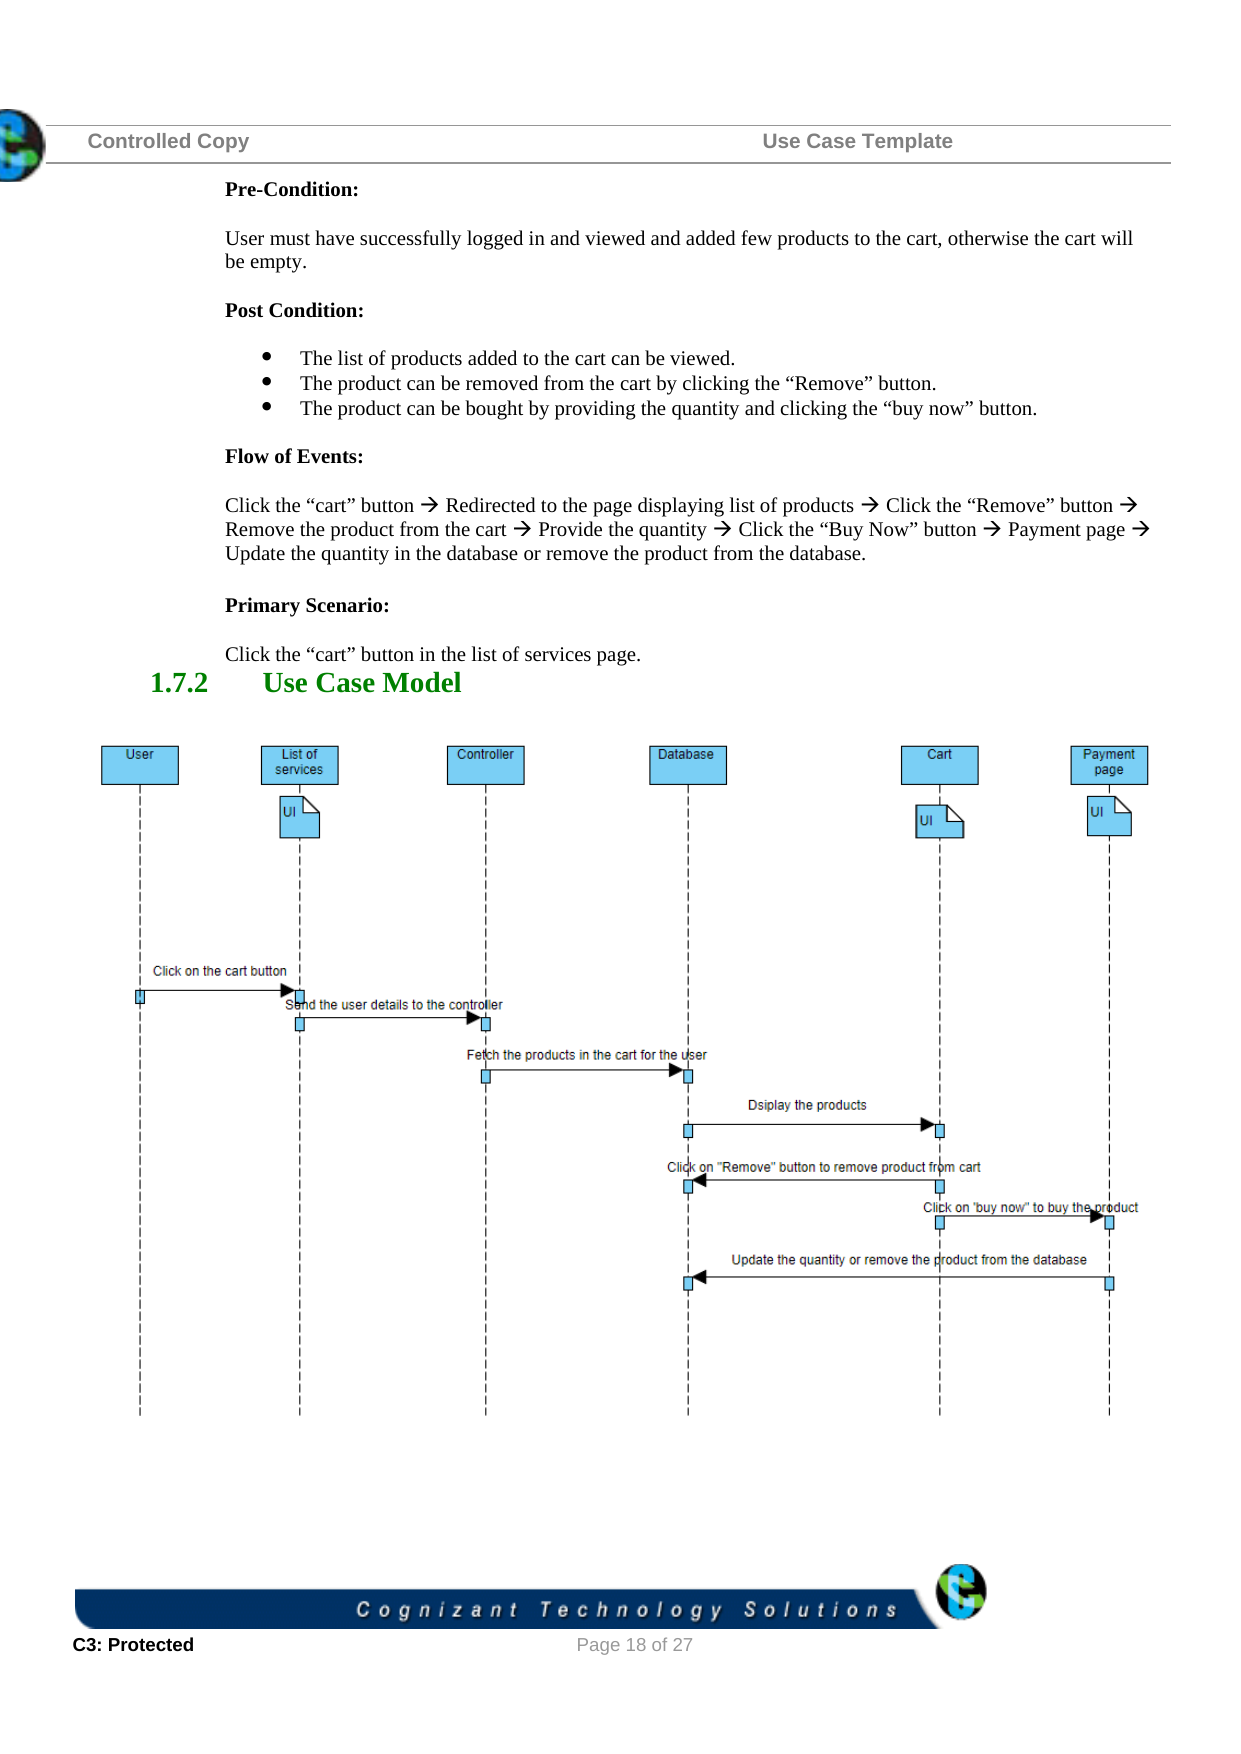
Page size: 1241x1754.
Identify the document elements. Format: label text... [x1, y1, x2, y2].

text Pre-Condition: [225, 177, 1153, 201]
picture [75, 1564, 1030, 1629]
text Click the “cart” button in the list of services page. [75, 642, 1153, 666]
list The product can be removed from the cart by clicking the “Remove” button. [262, 371, 1165, 396]
list The product can be bought by providing the quantity and clicking the “buy now” button. [262, 396, 1165, 420]
text Primary Scenario: [150, 592, 1153, 617]
text User must have successfully logged in and viewed and added few products to the cart, otherwise the cart will be empty. [225, 225, 1153, 273]
text Flow of Events: [225, 444, 1153, 468]
subtitle Use Case Model [150, 666, 1165, 699]
picture [75, 724, 1168, 1453]
text Post Condition: [225, 298, 1153, 322]
picture [0, 109, 46, 182]
text Click the “cart” button Redirected to the page displaying list of products Click the “Remove” button Remove the product from the cart Provide the quantity Click the “Buy Now” button Payment page Update the quantity in the database or remove the product from the database. [225, 493, 1153, 565]
list The list of products added to the cart can be viewed. [262, 346, 1165, 371]
